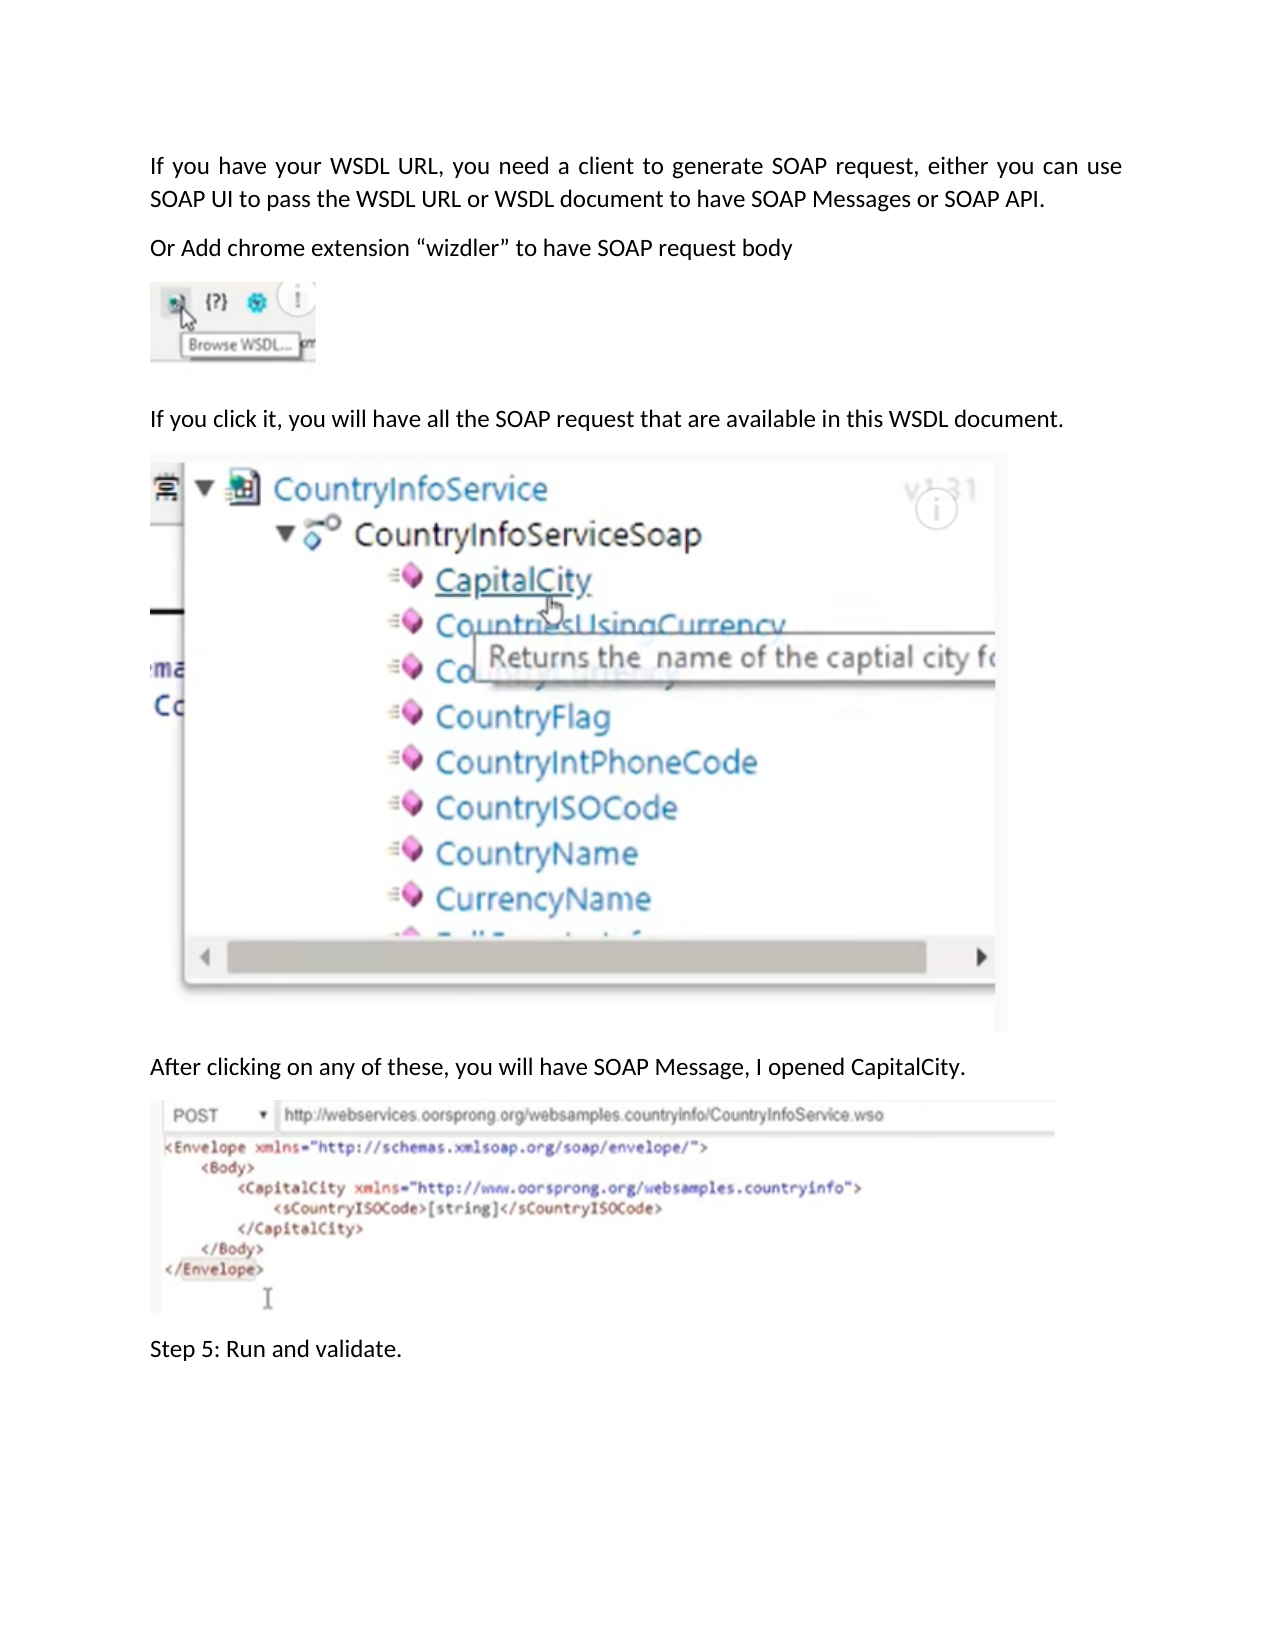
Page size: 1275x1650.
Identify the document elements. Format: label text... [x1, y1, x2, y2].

picture [150, 282, 316, 384]
text Step 5: Run and validate. [150, 1333, 1125, 1364]
picture [150, 452, 1008, 1032]
text If you have your WSDL URL, you need a client to generate SOAP request, either you can use SOAP UI to pass the WSDL URL or WSDL document to have SOAP Messages or SOAP API. [150, 150, 1125, 213]
text If you click it, you will have all the SOAP request that are available in this WSDL document. [150, 403, 1125, 433]
text After clicking on any of these, you will have SOAP Message, I opened CapitalCity. [150, 1051, 1125, 1081]
picture [150, 1100, 1055, 1315]
text Or Add chrome extension “wizdler” to have SOAP request body [150, 232, 1125, 263]
